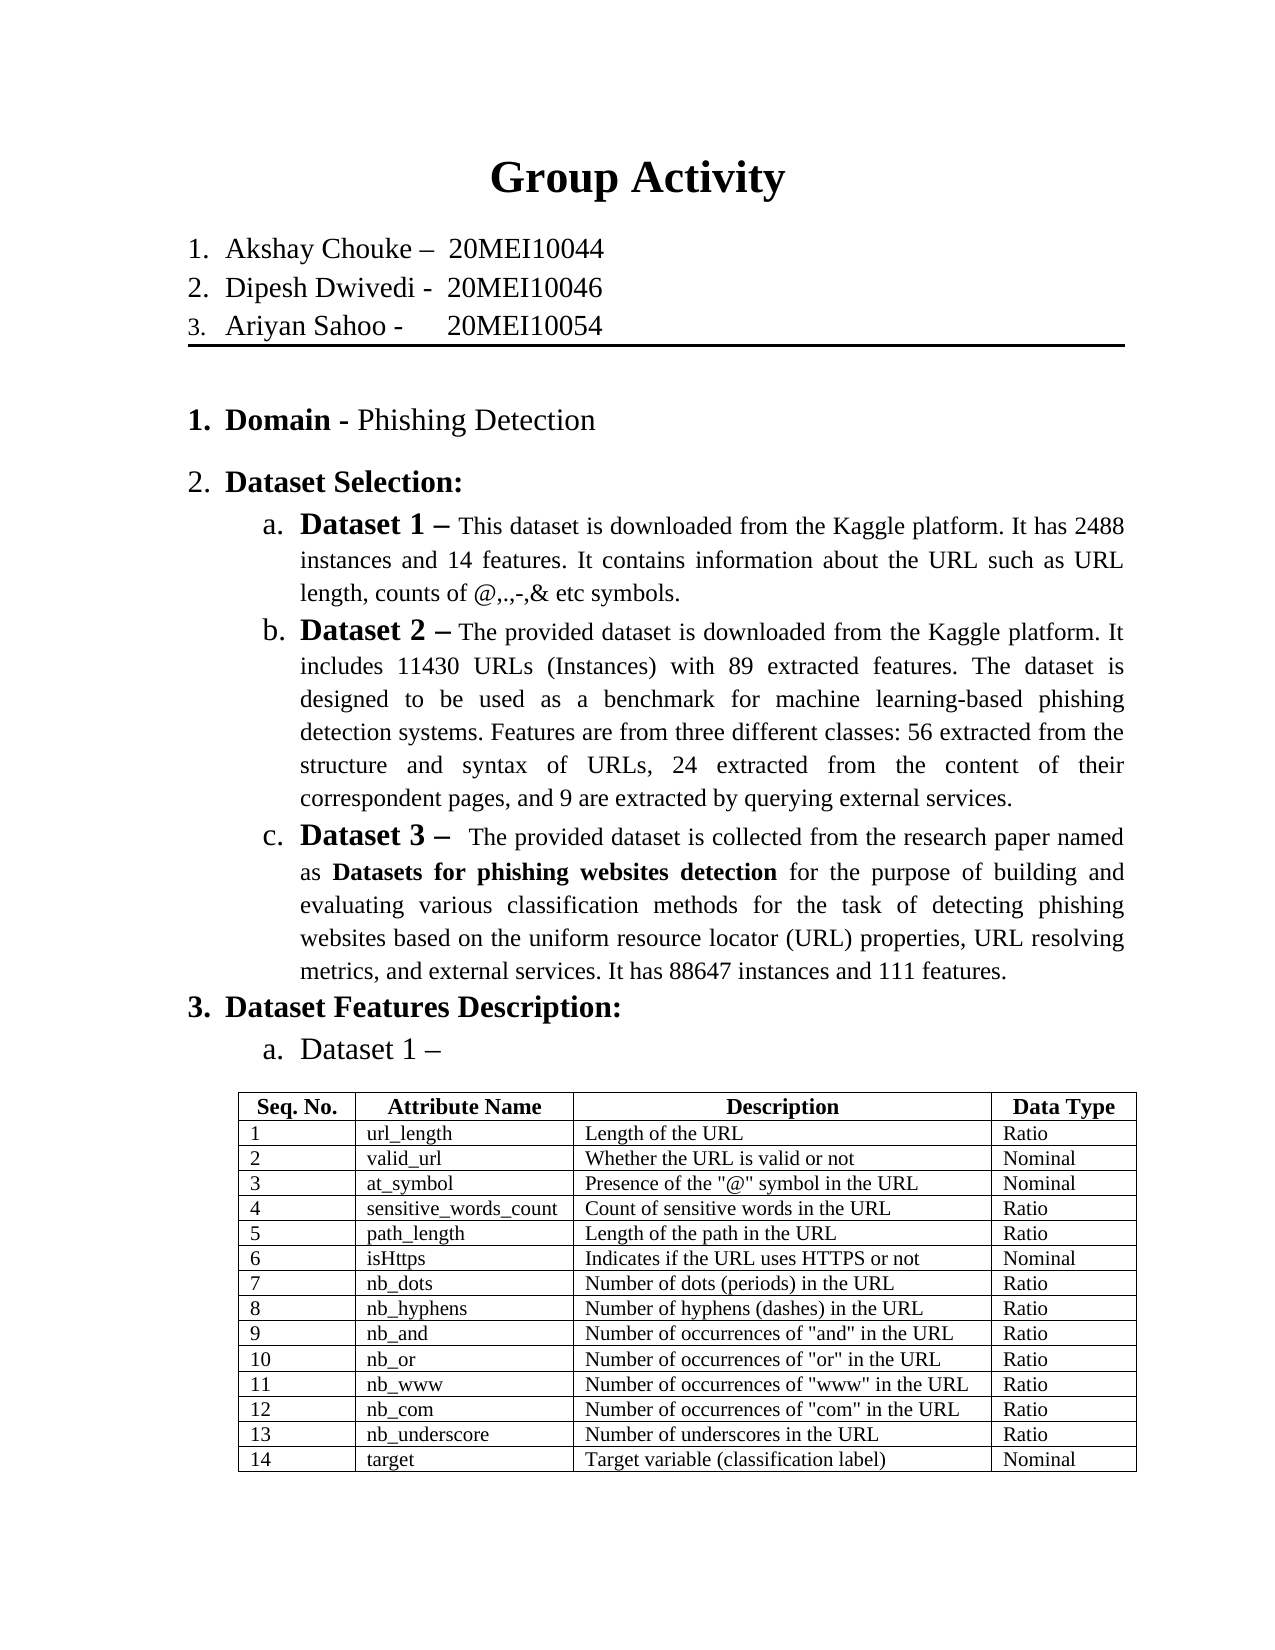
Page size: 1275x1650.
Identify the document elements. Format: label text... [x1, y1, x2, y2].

table_cell sensitive_words_count [356, 1196, 573, 1220]
list Dataset Features Description: [187, 989, 1125, 1025]
list Dataset 2 – The provided dataset is downloaded from the Kaggle platform. It includes 11430 URLs (Instances) with 89 extracted features. The dataset is designed to be used as a benchmark for machine learning-based phishing detection systems. Features are from three different classes: 56 extracted from the structure and syntax of URLs, 24 extracted from the content of their correspondent pages, and 9 are extracted by querying external services. [262, 611, 1125, 812]
table_cell isHttps [356, 1246, 573, 1270]
table_cell 12 [239, 1397, 355, 1421]
table_cell Number of occurrences of "www" in the URL [574, 1372, 991, 1396]
table_cell 13 [239, 1422, 355, 1446]
table_cell Number of underscores in the URL [574, 1422, 991, 1446]
table_cell Ratio [992, 1422, 1136, 1446]
table_header Description [574, 1093, 991, 1119]
table_cell 7 [239, 1271, 355, 1295]
list Dataset 1 – This dataset is downloaded from the Kaggle platform. It has 2488 instances and 14 features. It contains information about the URL such as URL length, counts of @,.,-,& etc symbols. [262, 505, 1125, 607]
table_cell nb_or [356, 1346, 573, 1371]
table_cell 1 [239, 1121, 355, 1144]
table_cell Whether the URL is valid or not [574, 1146, 991, 1170]
table_cell Ratio [992, 1346, 1136, 1371]
list Domain - Phishing Detection [187, 402, 1125, 437]
table_cell Length of the URL [574, 1121, 991, 1144]
table_cell nb_hyphens [356, 1296, 573, 1320]
table_cell Ratio [992, 1196, 1136, 1220]
table_cell Number of occurrences of "and" in the URL [574, 1321, 991, 1345]
table_header Data Type [992, 1093, 1136, 1119]
table_cell 8 [239, 1296, 355, 1320]
table_cell 10 [239, 1346, 355, 1371]
table_cell Nominal [992, 1146, 1136, 1170]
table_cell nb_and [356, 1321, 573, 1345]
table_cell path_length [356, 1221, 573, 1245]
table_cell 5 [239, 1221, 355, 1245]
table_cell Number of occurrences of "or" in the URL [574, 1346, 991, 1371]
table_cell 11 [239, 1372, 355, 1396]
table_cell Target variable (classification label) [574, 1447, 991, 1471]
table_cell nb_underscore [356, 1422, 573, 1446]
table_cell valid_url [356, 1146, 573, 1170]
list Dataset Selection: [187, 464, 1125, 499]
table_cell Length of the path in the URL [574, 1221, 991, 1245]
table_cell 6 [239, 1246, 355, 1270]
table_header Seq. No. [239, 1093, 355, 1119]
table_cell Presence of the "@" symbol in the URL [574, 1171, 991, 1195]
table_cell Ratio [992, 1372, 1136, 1396]
list Ariyan Sahoo - 20MEI10054 [187, 308, 1125, 347]
table_cell nb_www [356, 1372, 573, 1396]
table_cell Number of hyphens (dashes) in the URL [574, 1296, 991, 1320]
table_cell Number of occurrences of "com" in the URL [574, 1397, 991, 1421]
table_cell Nominal [992, 1447, 1136, 1471]
table_cell Number of dots (periods) in the URL [574, 1271, 991, 1295]
table_cell 3 [239, 1171, 355, 1195]
table_cell nb_dots [356, 1271, 573, 1295]
table_header Attribute Name [356, 1093, 573, 1119]
table_cell target [356, 1447, 573, 1471]
table_cell Nominal [992, 1246, 1136, 1270]
table_cell at_symbol [356, 1171, 573, 1195]
table_cell nb_com [356, 1397, 573, 1421]
table_cell Ratio [992, 1296, 1136, 1320]
list Dataset 3 – The provided dataset is collected from the research paper named as Datasets for phishing websites detection for the purpose of building and evaluating various classification methods for the task of detecting phishing websites based on the uniform resource locator (URL) properties, URL resolving metrics, and external services. It has 88647 instances and 111 features. [262, 816, 1125, 984]
table_cell Count of sensitive words in the URL [574, 1196, 991, 1220]
list Dataset 1 – [262, 1030, 1125, 1066]
text Group Activity [150, 150, 1125, 203]
table_cell Nominal [992, 1171, 1136, 1195]
table_cell 4 [239, 1196, 355, 1220]
table_cell url_length [356, 1121, 573, 1144]
table_cell 2 [239, 1146, 355, 1170]
table_cell Indicates if the URL uses HTTPS or not [574, 1246, 991, 1270]
table_cell Ratio [992, 1121, 1136, 1144]
table_cell Ratio [992, 1221, 1136, 1245]
table_cell 14 [239, 1447, 355, 1471]
list Akshay Chouke – 20MEI10044 [187, 231, 1125, 265]
list Dipesh Dwivedi - 20MEI10046 [187, 270, 1125, 303]
table_cell Ratio [992, 1321, 1136, 1345]
table_cell 9 [239, 1321, 355, 1345]
table_cell Ratio [992, 1271, 1136, 1295]
table_cell Ratio [992, 1397, 1136, 1421]
